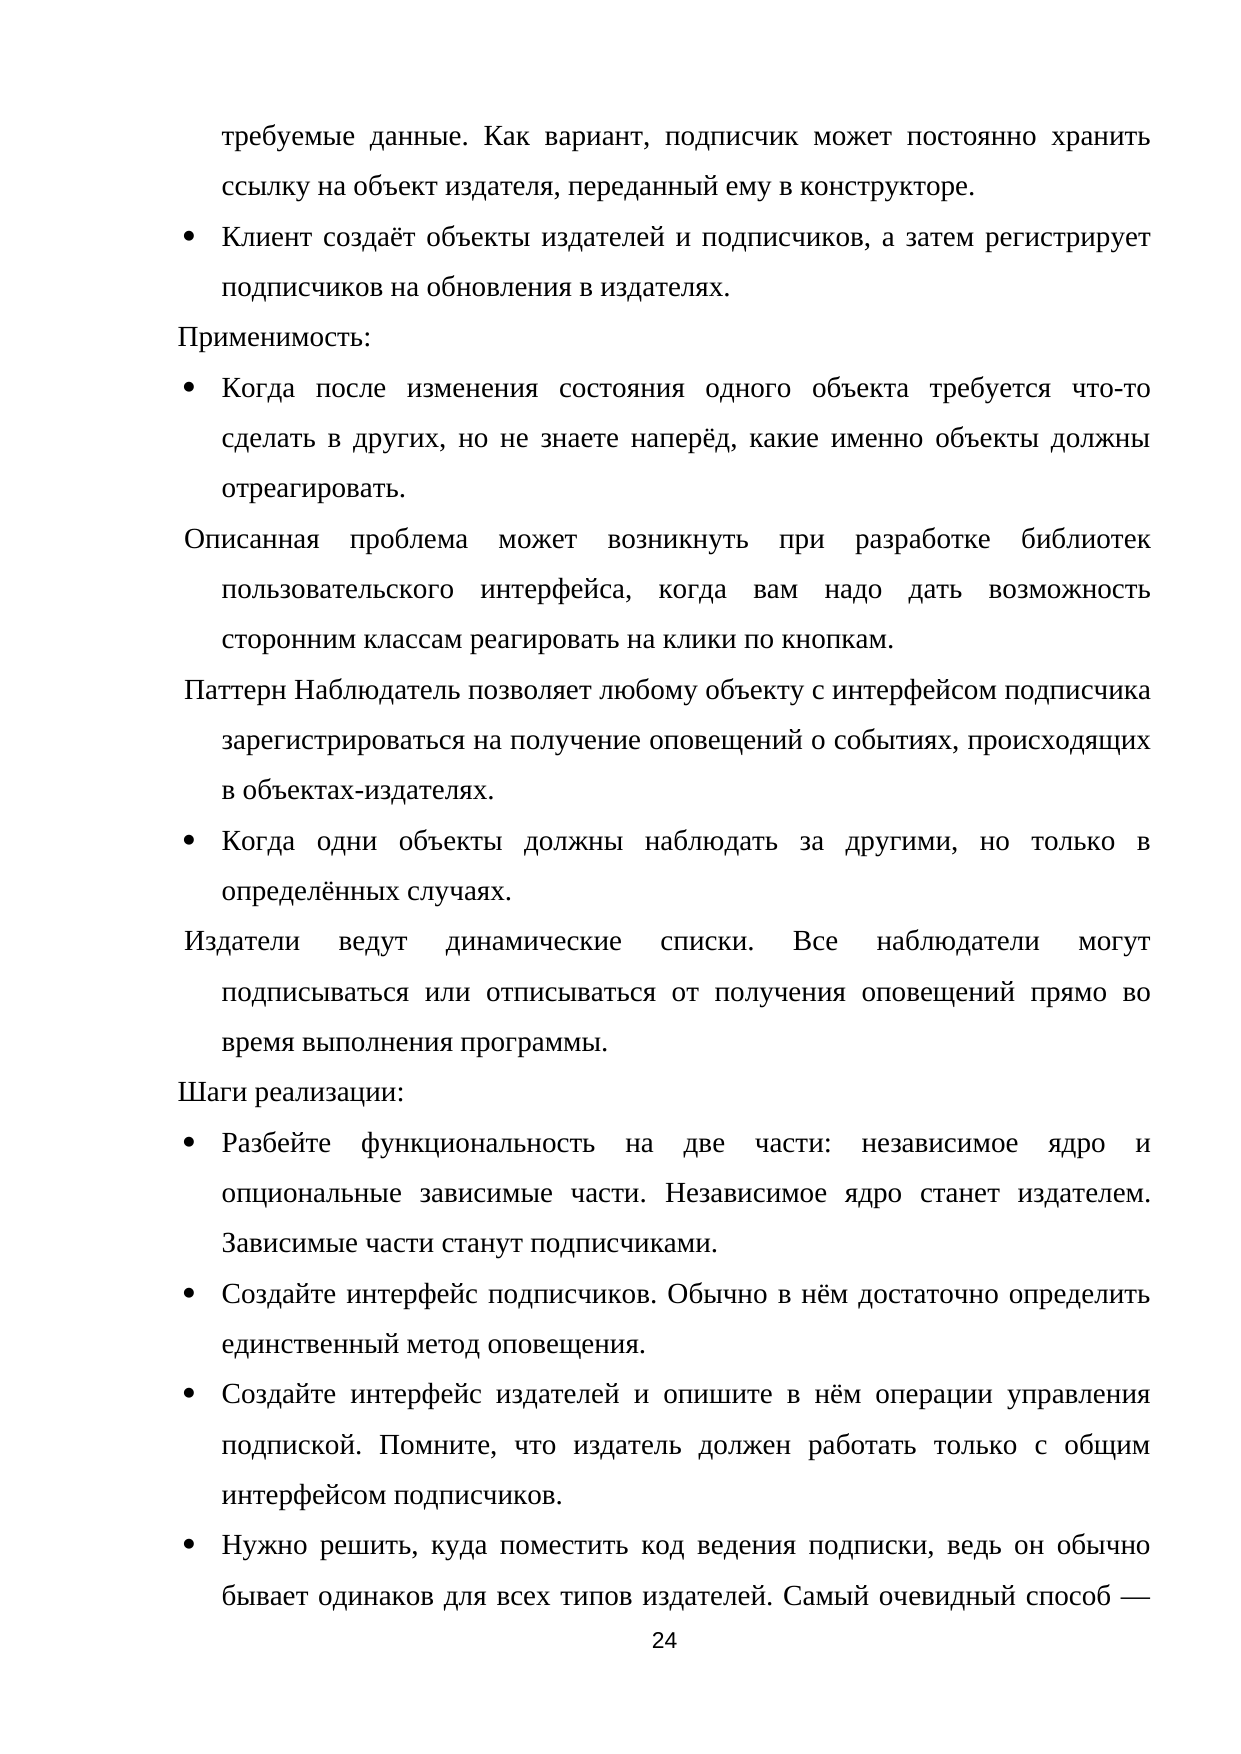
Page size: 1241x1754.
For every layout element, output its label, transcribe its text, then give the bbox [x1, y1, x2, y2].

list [184, 118, 1152, 202]
text Паттерн Наблюдатель позволяет любому объекту с интерфейсом подписчика зарегистрироваться на получение оповещений о событиях, происходящих в объектах-издателях. [184, 672, 1152, 806]
list Когда после изменения состояния одного объекта требуется что-то сделать в других, но не знаете наперёд, какие именно объекты должны отреагировать. [184, 370, 1152, 504]
list Создайте интерфейс издателей и опишите в нём операции управления подпиской. Помните, что издатель должен работать только с общим интерфейсом подписчиков. [184, 1376, 1152, 1511]
list Создайте интерфейс подписчиков. Обычно в нём достаточно определить единственный метод оповещения. [184, 1276, 1152, 1360]
list Клиент создаёт объекты издателей и подписчиков, а затем регистрирует подписчиков на обновления в издателях. [184, 219, 1152, 303]
text Издатели ведут динамические списки. Все наблюдатели могут подписываться или отписываться от получения оповещений прямо во время выполнения программы. [184, 923, 1152, 1058]
text Шаги реализации: [177, 1074, 1152, 1108]
list Когда одни объекты должны наблюдать за другими, но только в определённых случаях. [184, 823, 1152, 907]
text Описанная проблема может возникнуть при разработке библиотек пользовательского интерфейса, когда вам надо дать возможность сторонним классам реагировать на клики по кнопкам. [184, 521, 1152, 655]
list Разбейте функциональность на две части: независимое ядро и опциональные зависимые части. Независимое ядро станет издателем. Зависимые части станут подписчиками. [184, 1125, 1152, 1259]
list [184, 1527, 1152, 1611]
text Применимость: [177, 319, 1152, 353]
